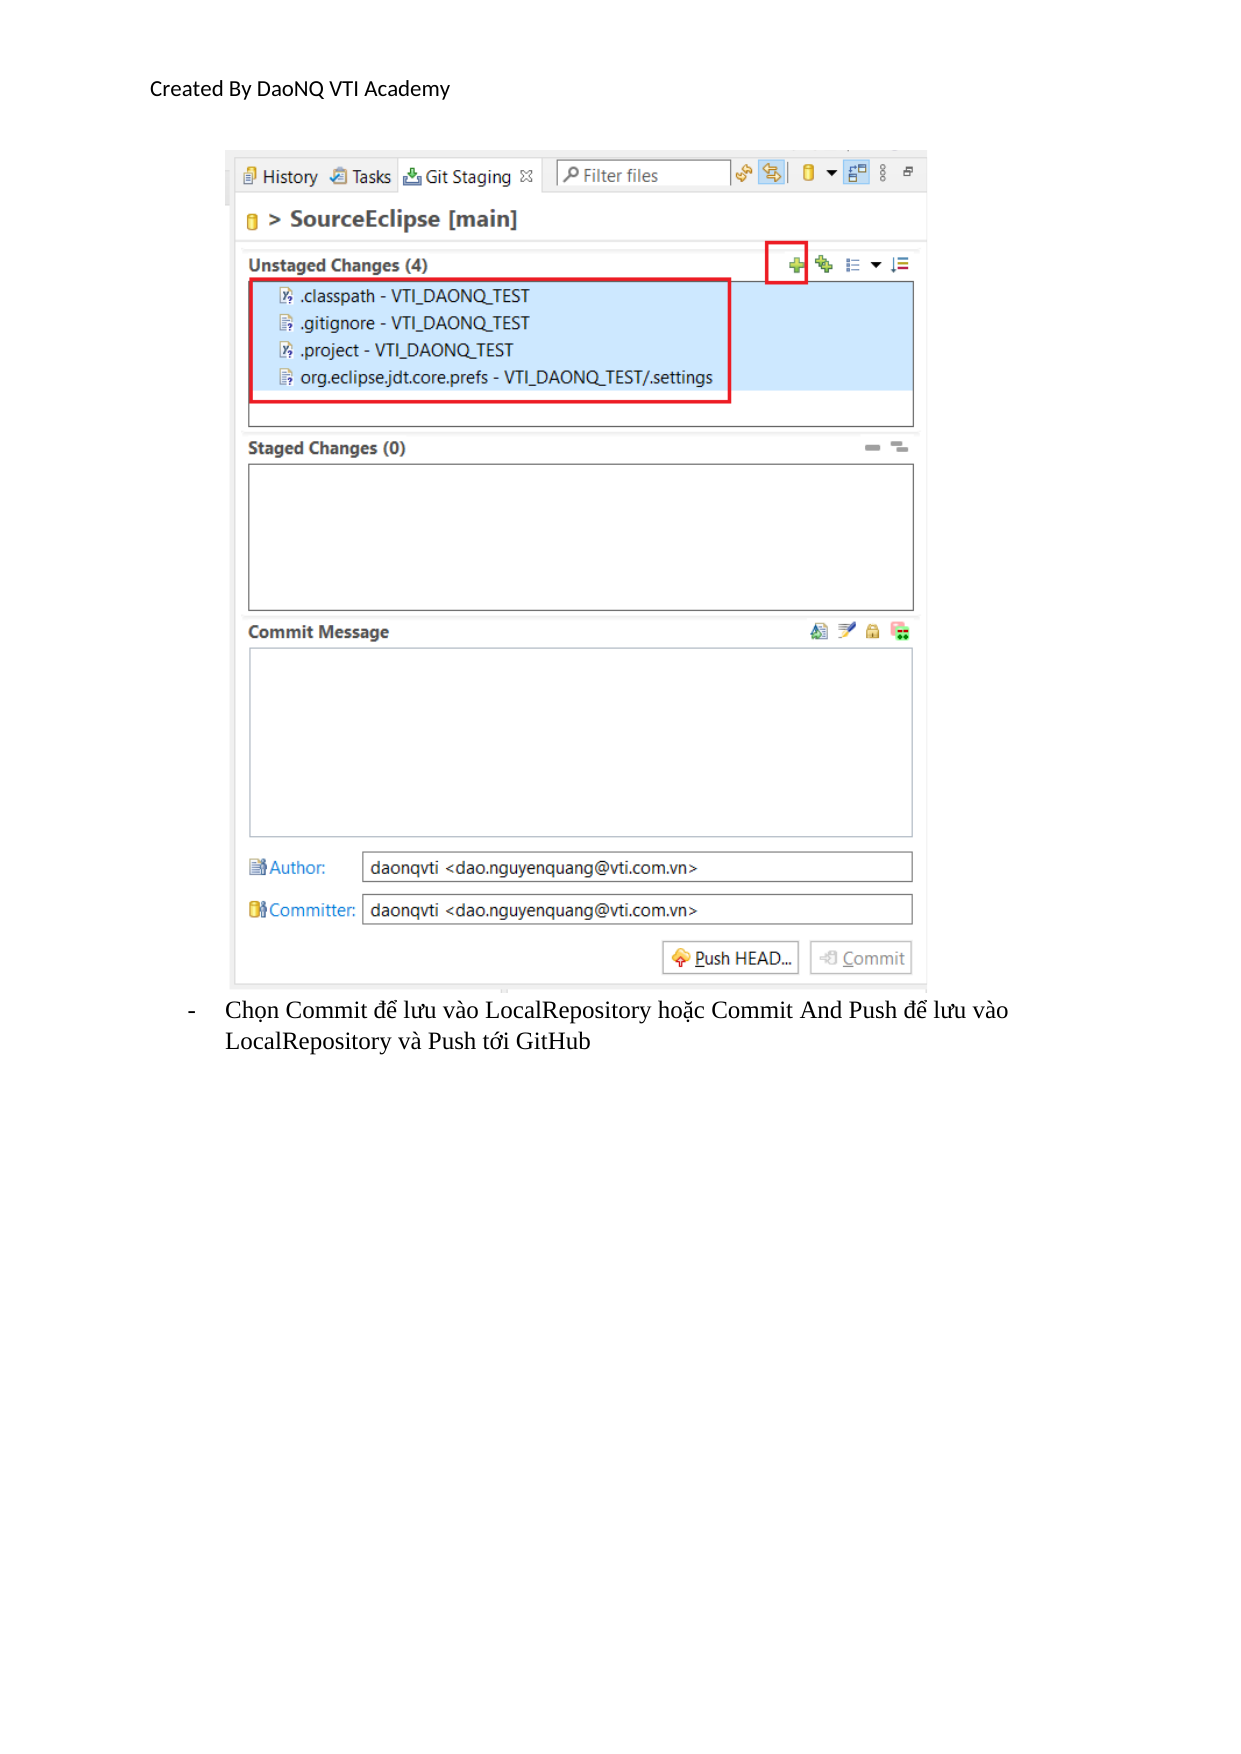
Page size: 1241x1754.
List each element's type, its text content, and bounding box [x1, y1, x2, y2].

list Chọn Commit để lưu vào LocalRepository hoặc Commit And Push để lưu vào LocalRepository và Push tới GitHub [187, 995, 1090, 1054]
picture [225, 150, 928, 993]
